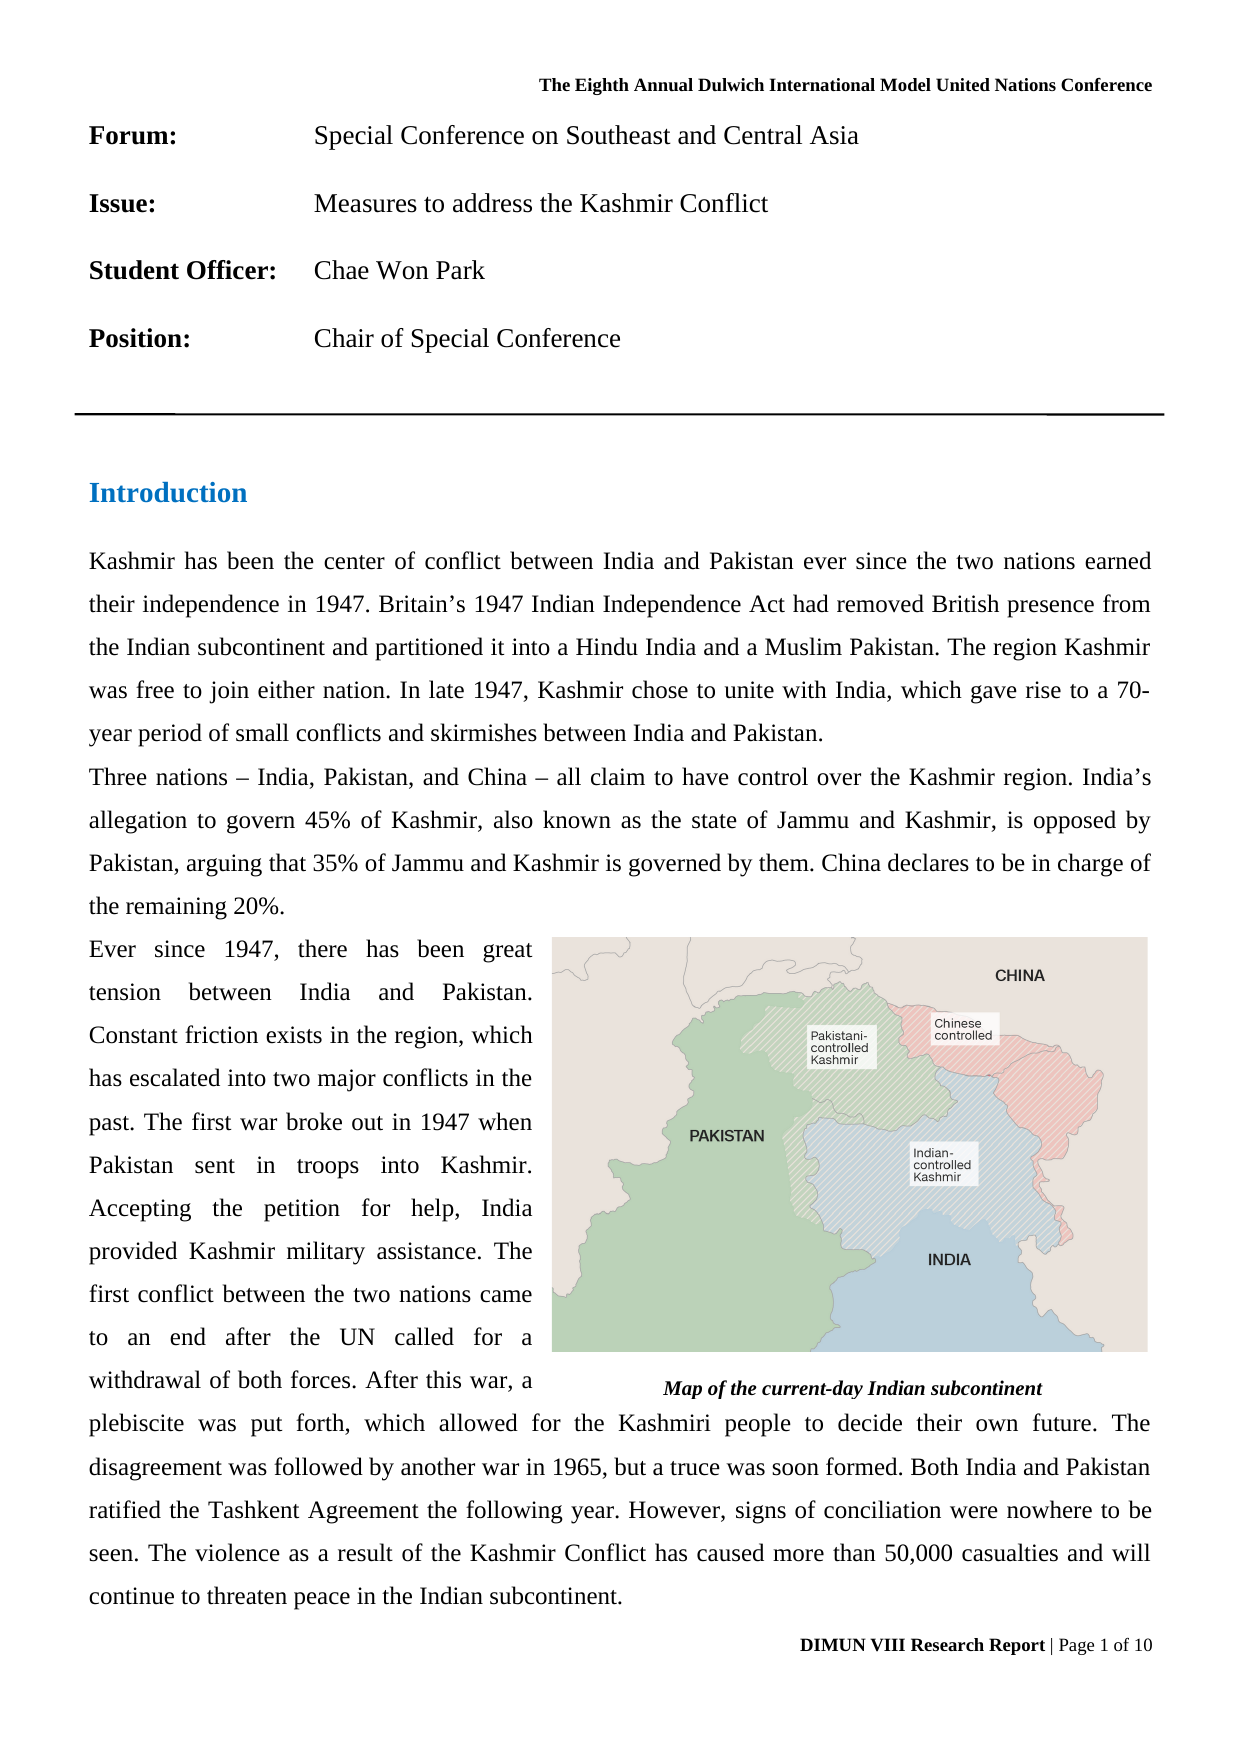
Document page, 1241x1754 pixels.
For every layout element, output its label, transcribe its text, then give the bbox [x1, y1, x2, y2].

text Position: Chair of Special Conference [89, 322, 1152, 353]
title Kashmir has been the center of conflict between India and Pakistan ever since the two nations earned their independence in 1947. Britain’s 1947 Indian Independence Act had removed British presence from the Indian subcontinent and partitioned it into a Hindu India and a Muslim Pakistan. The region Kashmir was free to join either nation. In late 1947, Kashmir chose to unite with India, which gave rise to a 70-year period of small conflicts and skirmishes between India and Pakistan. [89, 546, 1152, 747]
text Issue: Measures to address the Kashmir Conflict [89, 187, 1152, 218]
title Introduction [89, 475, 1152, 508]
title Three nations – India, Pakistan, and China – all claim to have control over the Kashmir region. India’s allegation to govern 45% of Kashmir, also known as the state of Jammu and Kashmir, is opposed by Pakistan, arguing that 35% of Jammu and Kashmir is governed by them. China declares to be in charge of the remaining 20%. [89, 762, 1152, 920]
text Forum: Special Conference on Southeast and Central Asia [89, 119, 1152, 150]
text Student Officer: Chae Won Park [89, 254, 1152, 285]
picture [551, 937, 1148, 1352]
